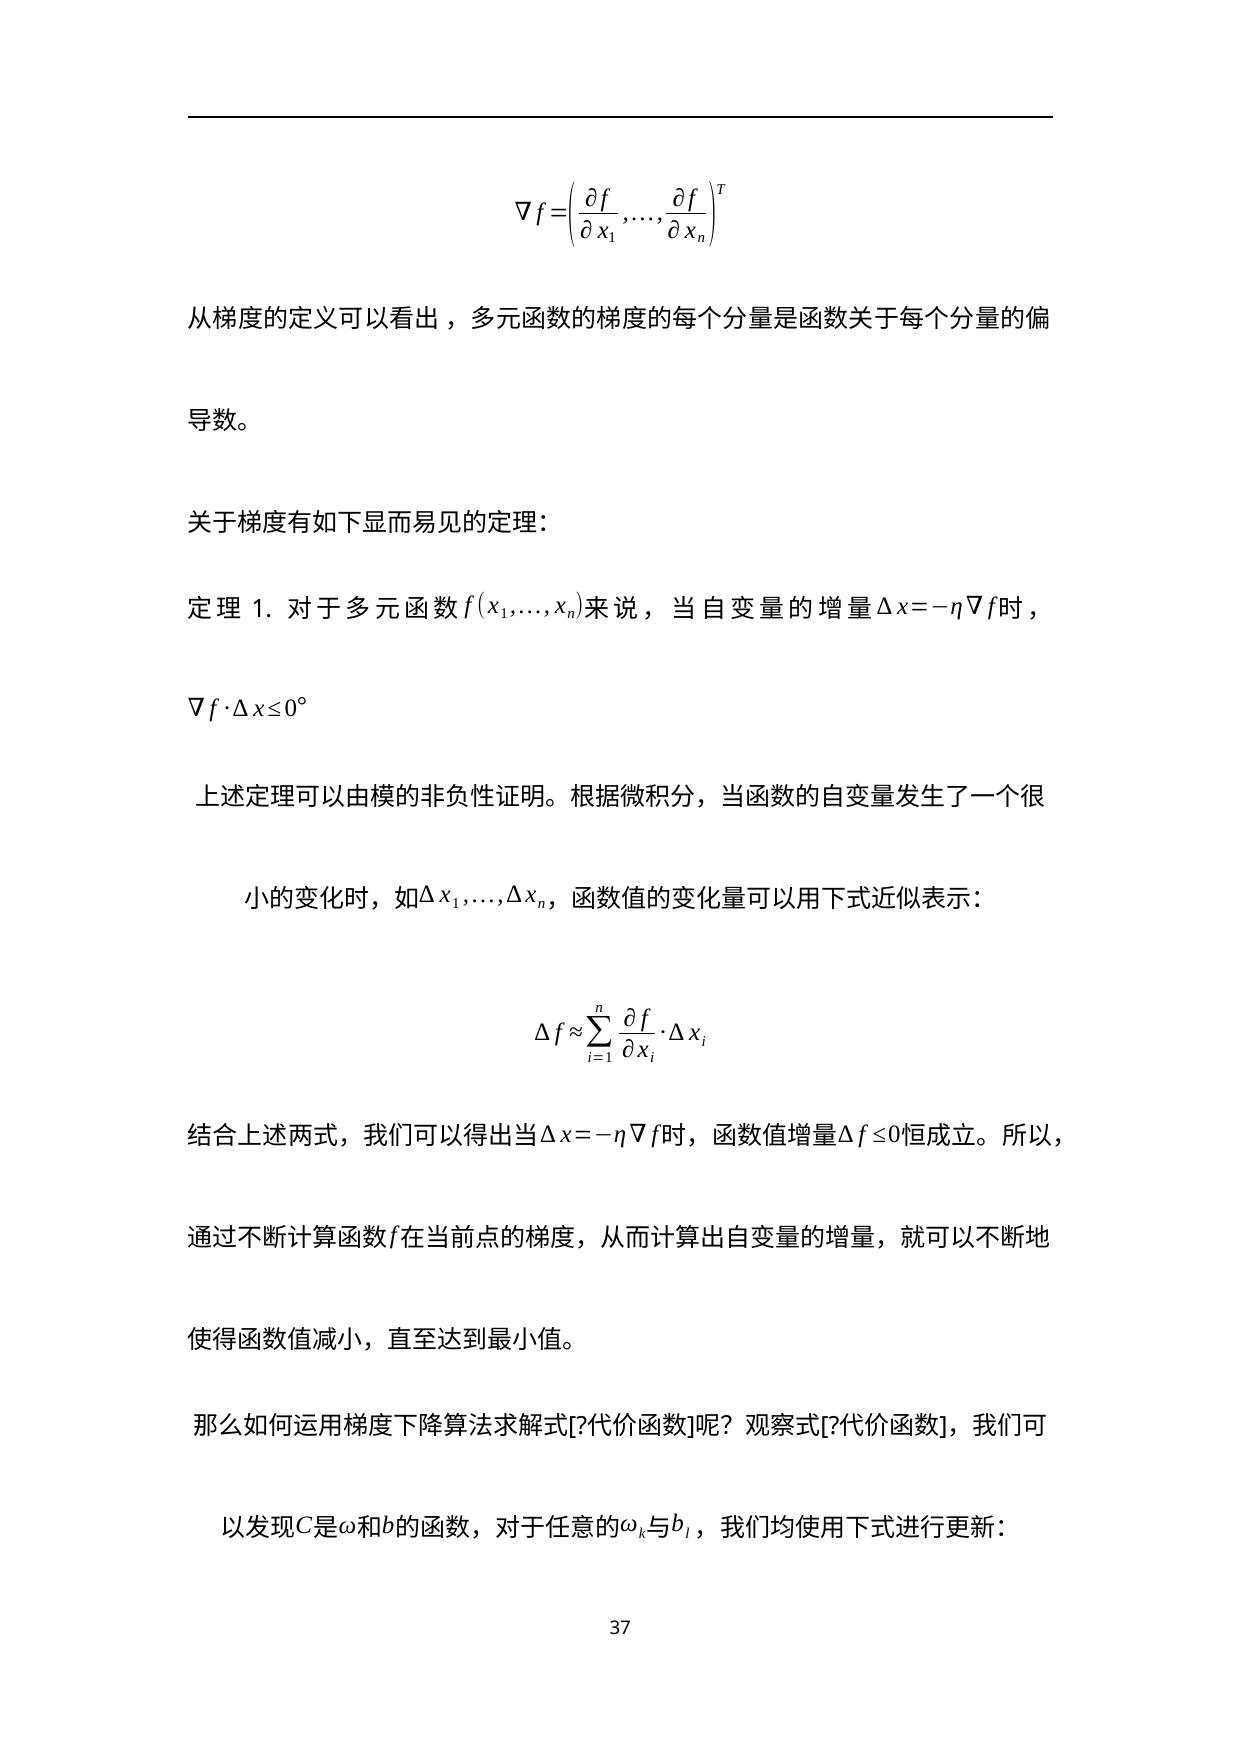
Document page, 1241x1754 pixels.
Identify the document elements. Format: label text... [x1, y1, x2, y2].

text 上述定理可以由模的非负性证明。根据微积分，当函数的自变量发生了一个很小的变化时，如，函数值的变化量可以用下式近似表示： [187, 760, 1053, 1083]
text 定理1. 对于多元函数来说，当自变量的增量时，。 [187, 572, 1053, 742]
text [187, 164, 1053, 266]
text 从梯度的定义可以看出 ，多元函数的梯度的每个分量是函数关于每个分量的偏导数。 关于梯度有如下显而易见的定理： [187, 283, 1053, 554]
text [187, 1390, 1053, 1559]
text 结合上述两式，我们可以得出当时，函数值增量恒成立。所以，通过不断计算函数在当前点的梯度，从而计算出自变量的增量，就可以不断地使得函数值减小，直至达到最小值。 [187, 1100, 1053, 1372]
